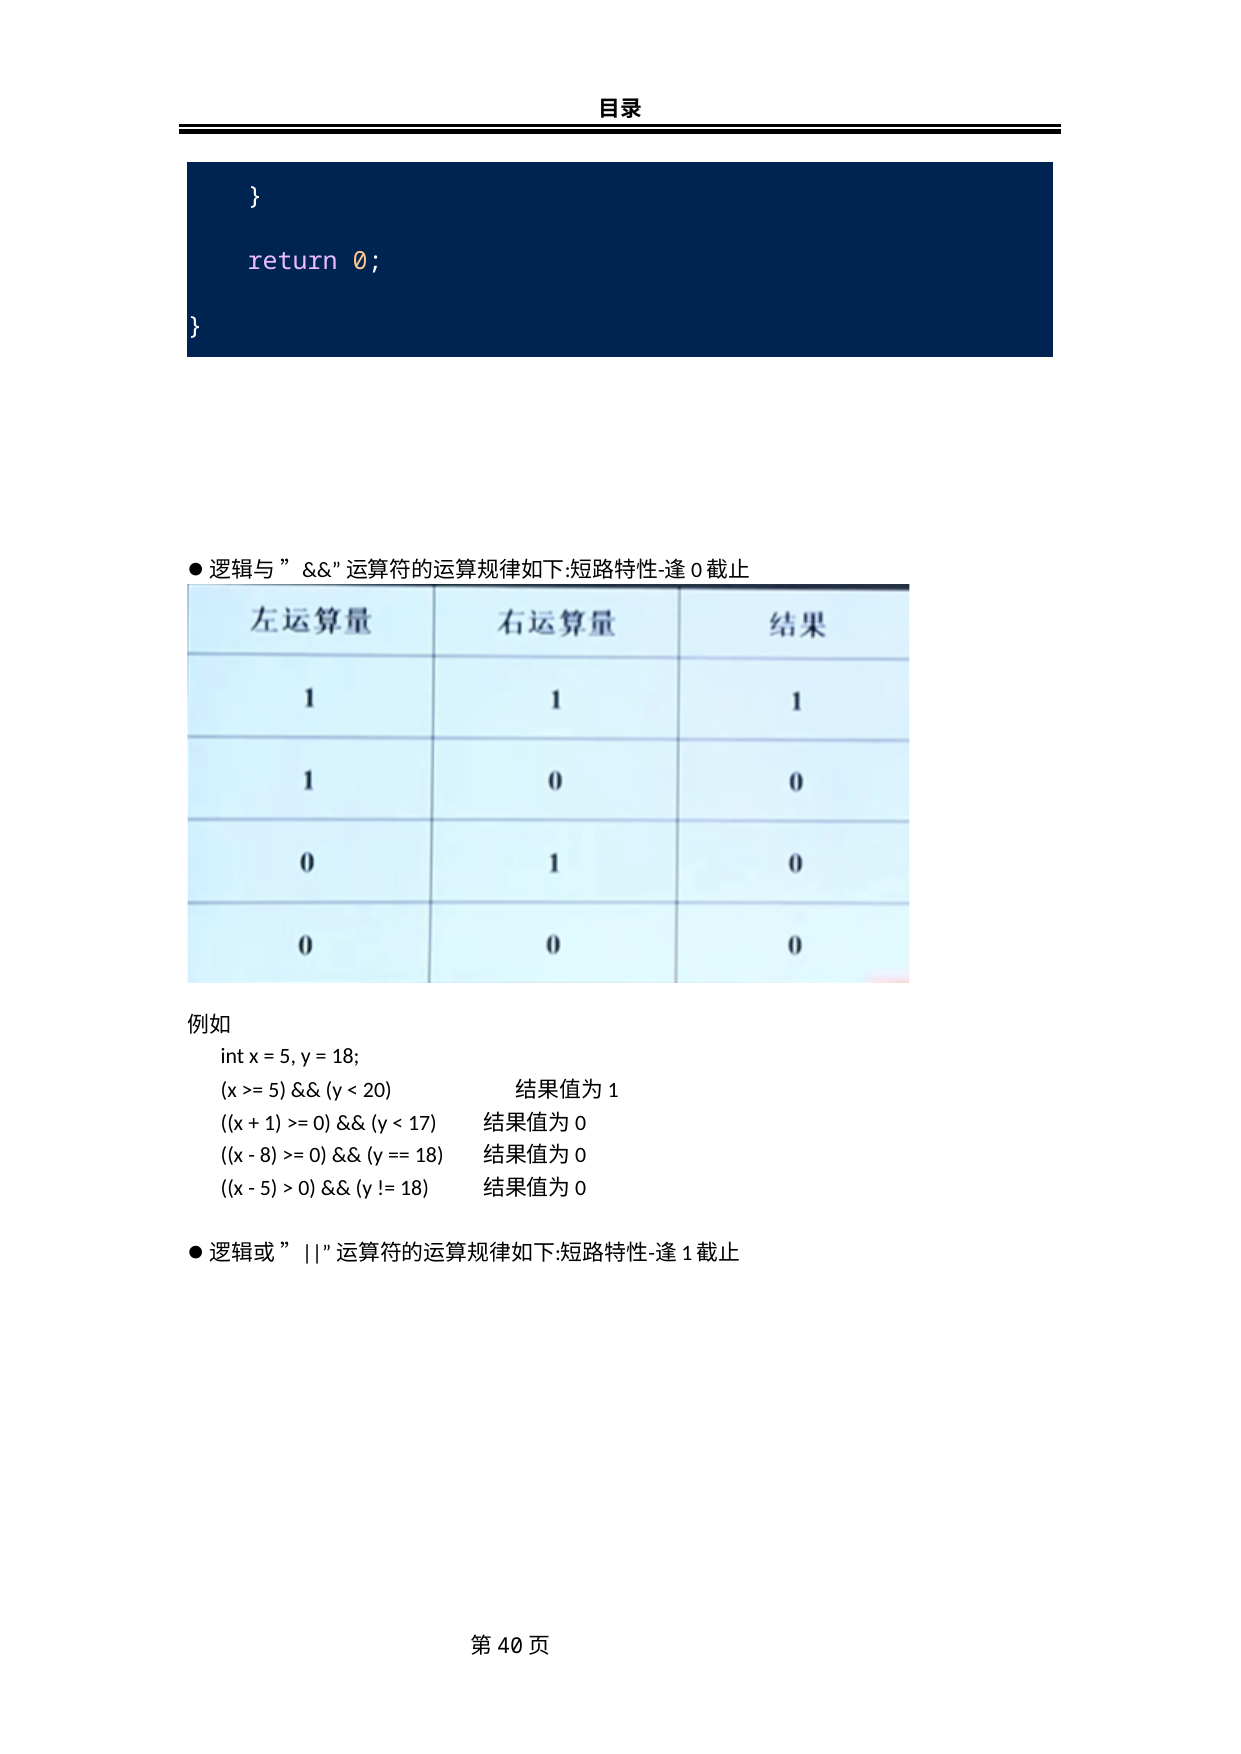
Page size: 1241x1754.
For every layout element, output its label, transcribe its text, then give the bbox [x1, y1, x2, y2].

text } [187, 162, 1053, 227]
list 逻辑或 ”||” 运算符的运算规律如下:短路特性-逢1截止 [187, 1234, 1053, 1267]
list ((x - 8) >= 0) && (y == 18) 结果值为0 [187, 1137, 1053, 1169]
list (x >= 5) && (y < 20) 结果值为1 [187, 1072, 1053, 1104]
text return 0; [187, 227, 1053, 292]
list int x = 5, y = 18; [187, 1039, 1053, 1072]
list ((x + 1) >= 0) && (y < 17) 结果值为0 [187, 1104, 1053, 1137]
list ((x - 5) > 0) && (y != 18) 结果值为0 [187, 1169, 1053, 1202]
list 逻辑与 ”&&” 运算符的运算规律如下:短路特性-逢0截止 [187, 552, 1053, 584]
text } [187, 292, 1053, 357]
picture [187, 584, 910, 983]
list 例如 [187, 1007, 1053, 1039]
